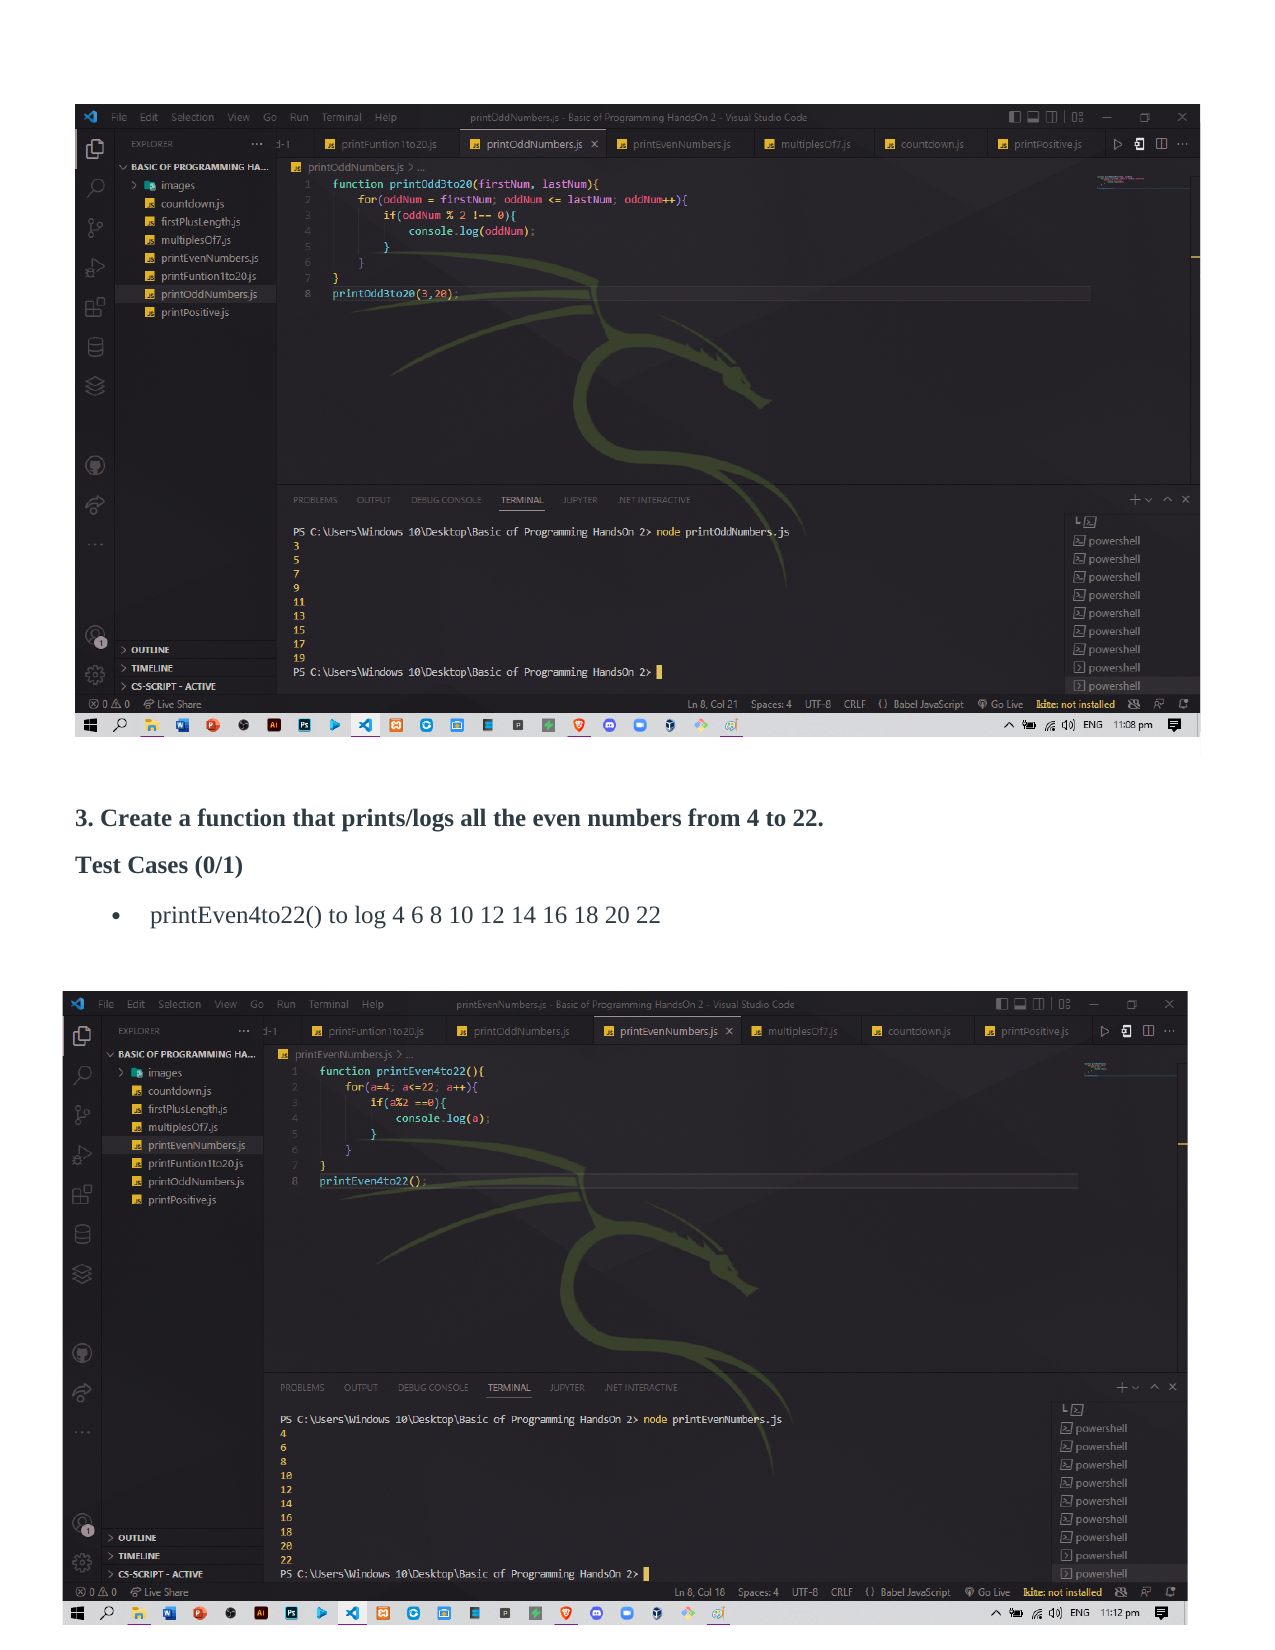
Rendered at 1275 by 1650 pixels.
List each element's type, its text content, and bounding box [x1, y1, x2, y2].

list printEven4to22() to log 4 6 8 10 12 14 16 18 20 22 [112, 900, 1200, 929]
picture [75, 104, 1200, 737]
picture [62, 991, 1188, 1625]
subtitle Test Cases (0/1) [75, 850, 1200, 879]
text 3. Create a function that prints/logs all the even numbers from 4 to 22. [75, 803, 1200, 832]
